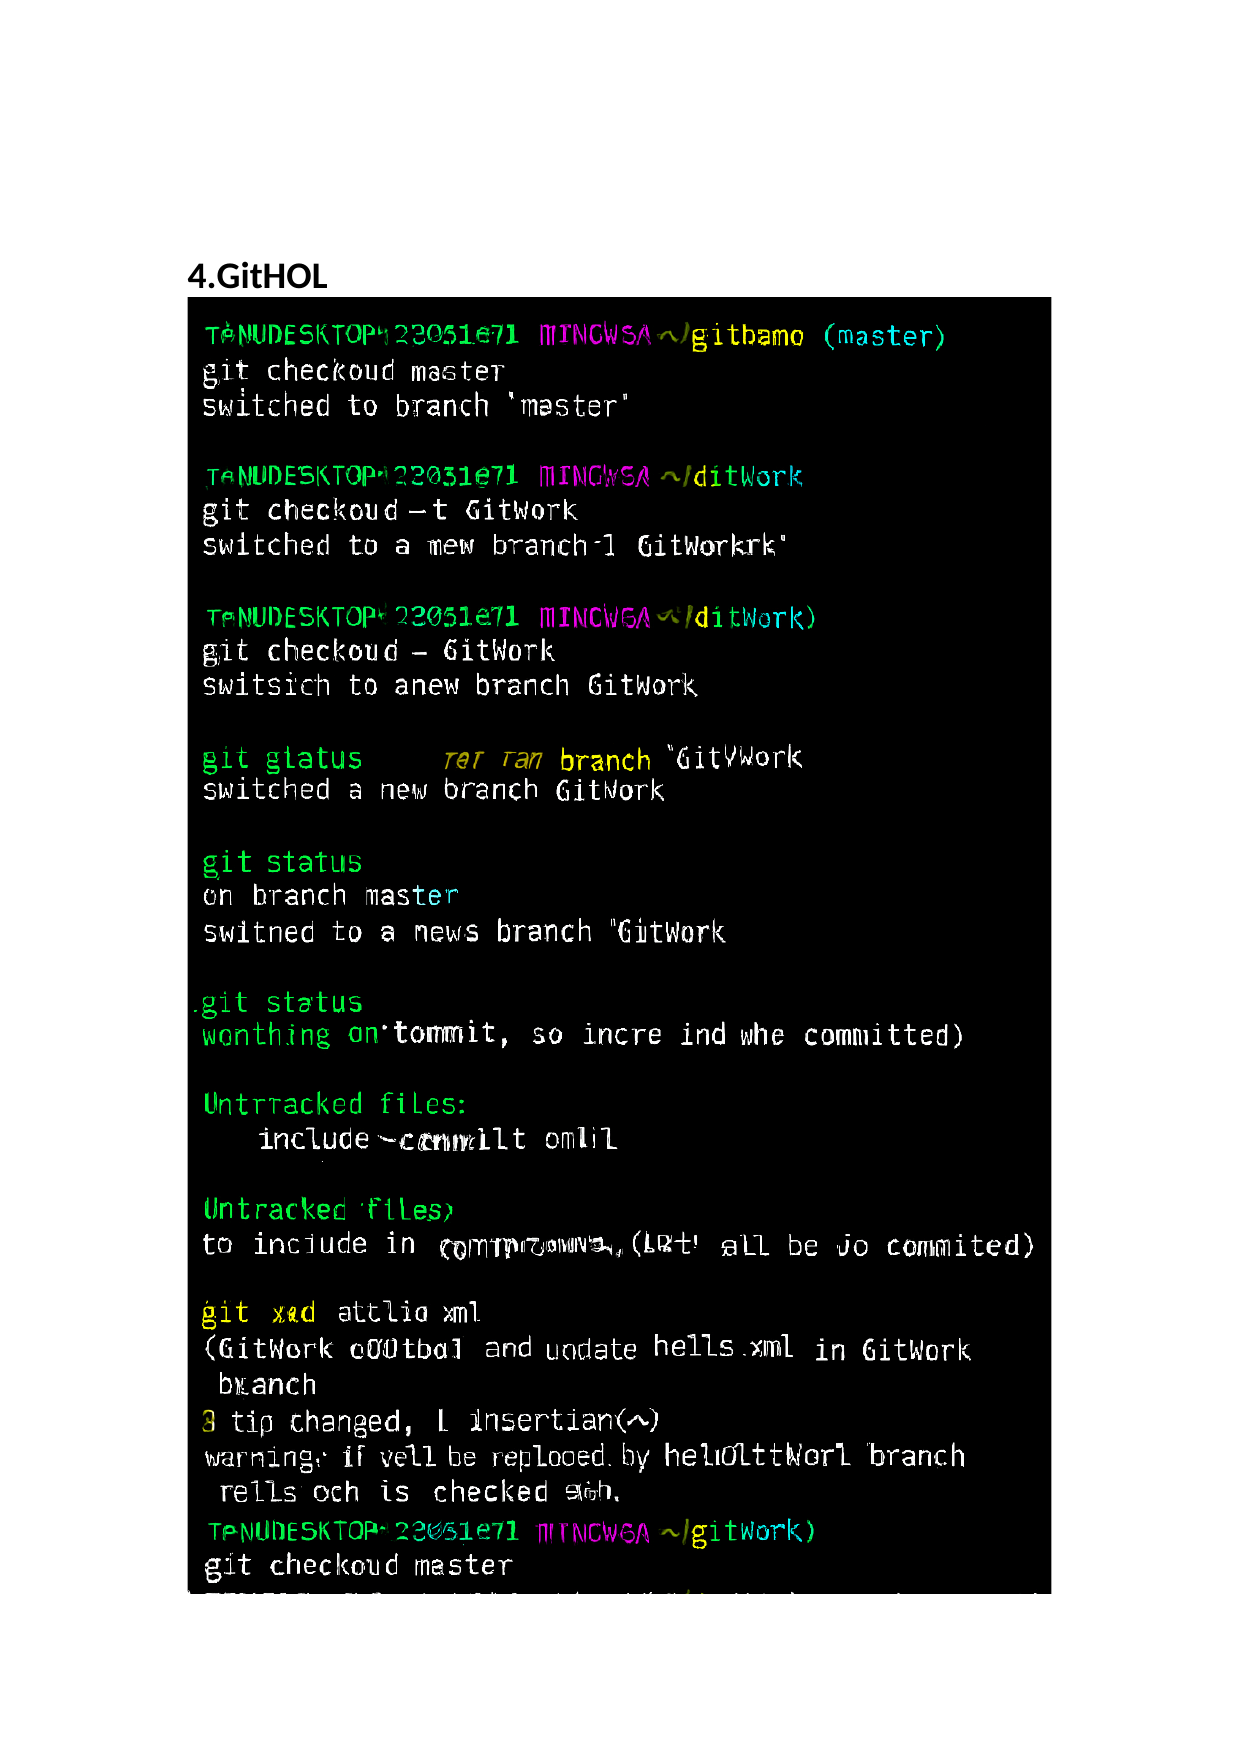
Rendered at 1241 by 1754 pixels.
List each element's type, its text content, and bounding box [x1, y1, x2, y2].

picture [187, 297, 1052, 1594]
